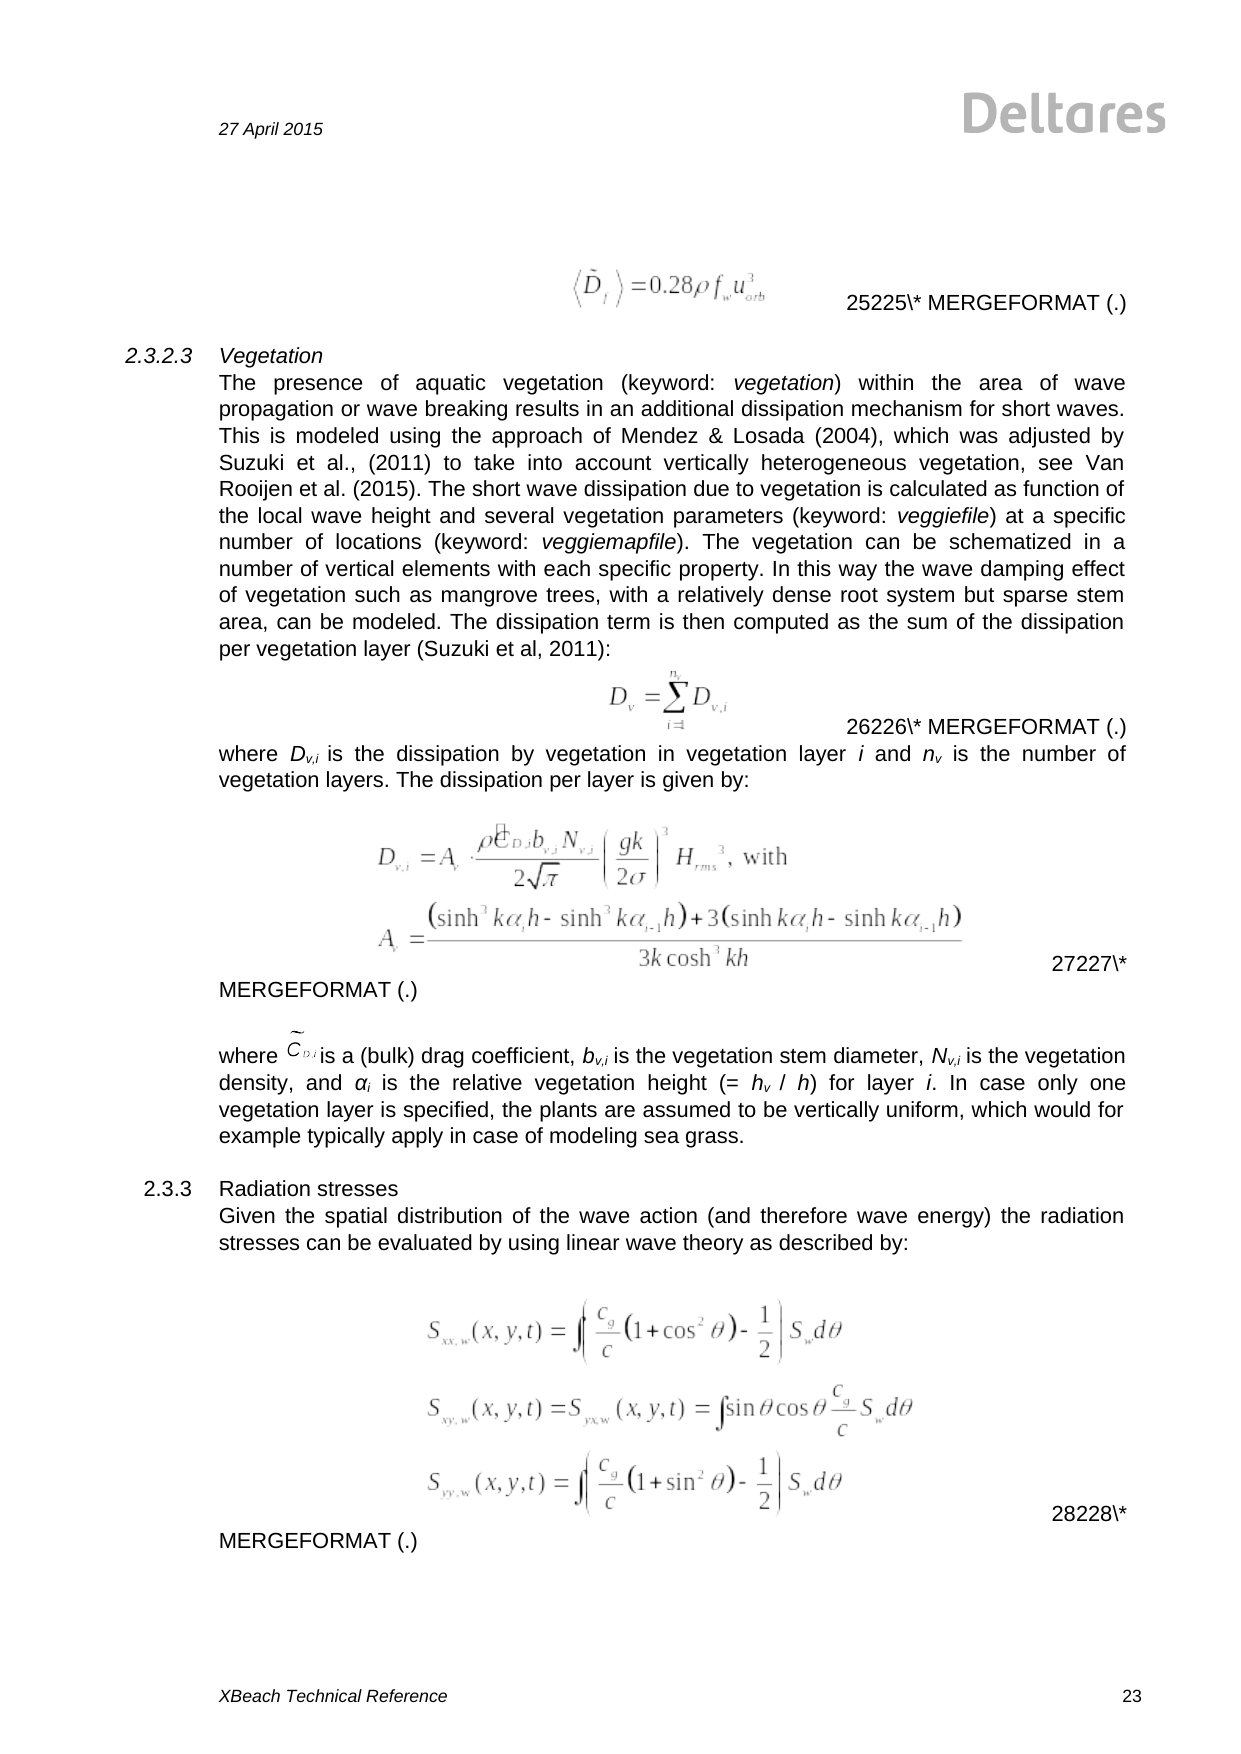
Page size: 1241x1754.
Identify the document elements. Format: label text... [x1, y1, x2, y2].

text The presence of aquatic vegetation (keyword: vegetation) within the area of wave propagation or wave breaking results in an additional dissipation mechanism for short waves. This is modeled using the approach of Mendez & Losada (2004), which was adjusted by Suzuki et al., (2011) to take into account vertically heterogeneous vegetation, see Van Rooijen et al. (2015). The short wave dissipation due to vegetation is calculated as function of the local wave height and several vegetation parameters (keyword: veggiefile) at a specific number of locations (keyword: veggiemapfile). The vegetation can be schematized in a number of vertical elements with each specific property. In this way the wave damping effect of vegetation such as mangrove trees, with a relatively dense root system but sparse stem area, can be modeled. The dissipation term is then computed as the sum of the dissipation per vegetation layer (Suzuki et al, 2011): [218, 368, 1126, 661]
subtitle Radiation stresses [192, 1175, 1126, 1201]
text where is a (bulk) drag coefficient, bv,i is the vegetation stem diameter, Nv,i is the vegetation density, and αi is the relative vegetation height (= hv / h) for layer i. In case only one vegetation layer is specified, the plants are assumed to be vertically uniform, which would for example typically apply in case of modeling sea grass. [218, 1029, 1126, 1148]
picture [964, 75, 1166, 133]
subtitle Vegetation [192, 342, 1126, 368]
text where Dv,i is the dissipation by vegetation in vegetation layer i and nv is the number of vegetation layers. The dissipation per layer is given by: [218, 739, 1126, 792]
text Given the spatial distribution of the wave action (and therefore wave energy) the radiation stresses can be evaluated by using linear wave theory as described by: [218, 1201, 1126, 1254]
